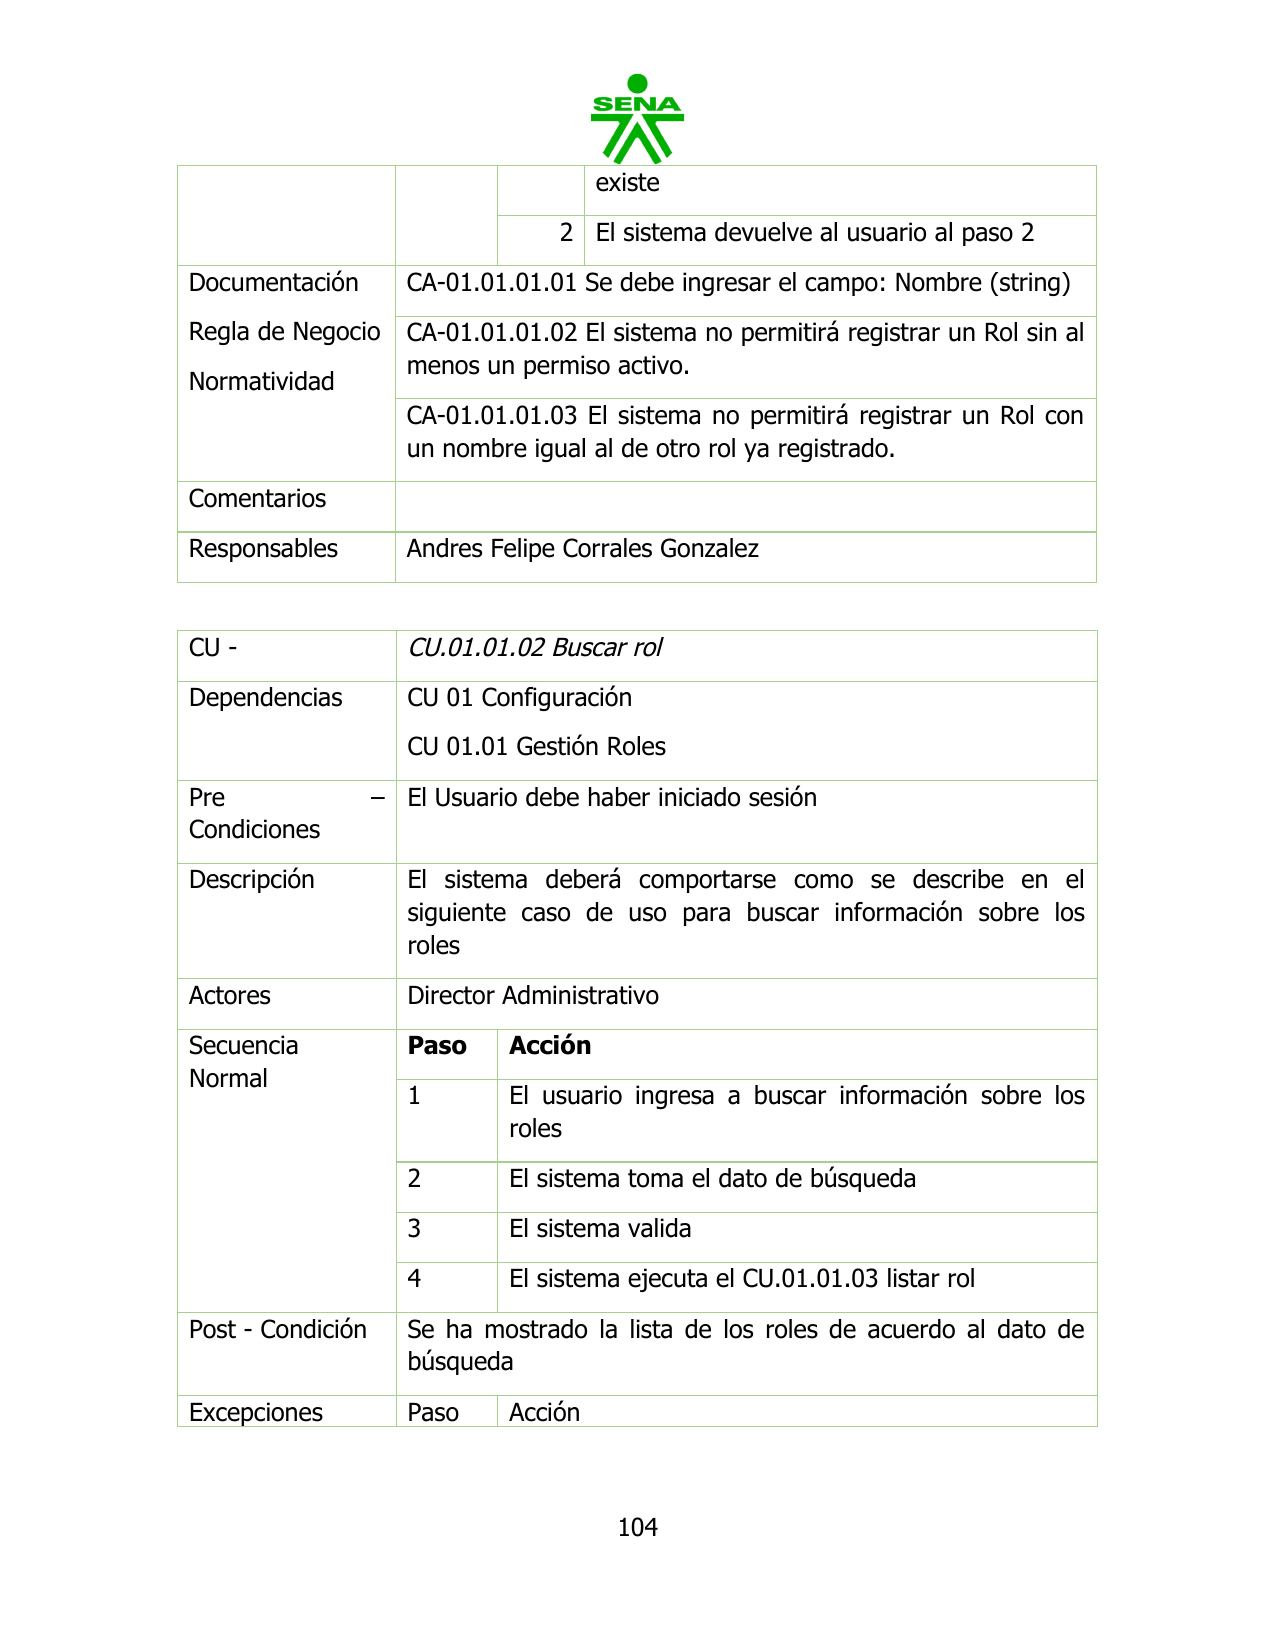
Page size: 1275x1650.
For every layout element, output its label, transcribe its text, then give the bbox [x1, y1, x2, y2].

table_cell El sistema devuelve al usuario al paso 2 [585, 216, 1096, 265]
table_cell Responsables [178, 533, 395, 582]
table_cell CA-01.01.01.02 El sistema no permitirá registrar un Rol sin al menos un permiso activo. [396, 317, 1096, 398]
table_cell 1 [498, 166, 584, 215]
picture [591, 73, 685, 165]
table_cell CA-01.01.01.01 Se debe ingresar el campo: Nombre (string) [396, 266, 1096, 316]
table_cell Documentación Regla de Negocio Normatividad [178, 266, 395, 481]
table_cell [396, 482, 1096, 531]
table_cell Andres Felipe Corrales Gonzalez [396, 533, 1096, 582]
table_cell CA-01.01.01.03 El sistema no permitirá registrar un Rol con un nombre igual al de otro rol ya registrado. [396, 399, 1096, 481]
table_cell Comentarios [178, 482, 395, 531]
table_cell El sistema arroja un alerta con el rol ya existe [585, 166, 1096, 215]
table_cell 2 [498, 216, 584, 265]
